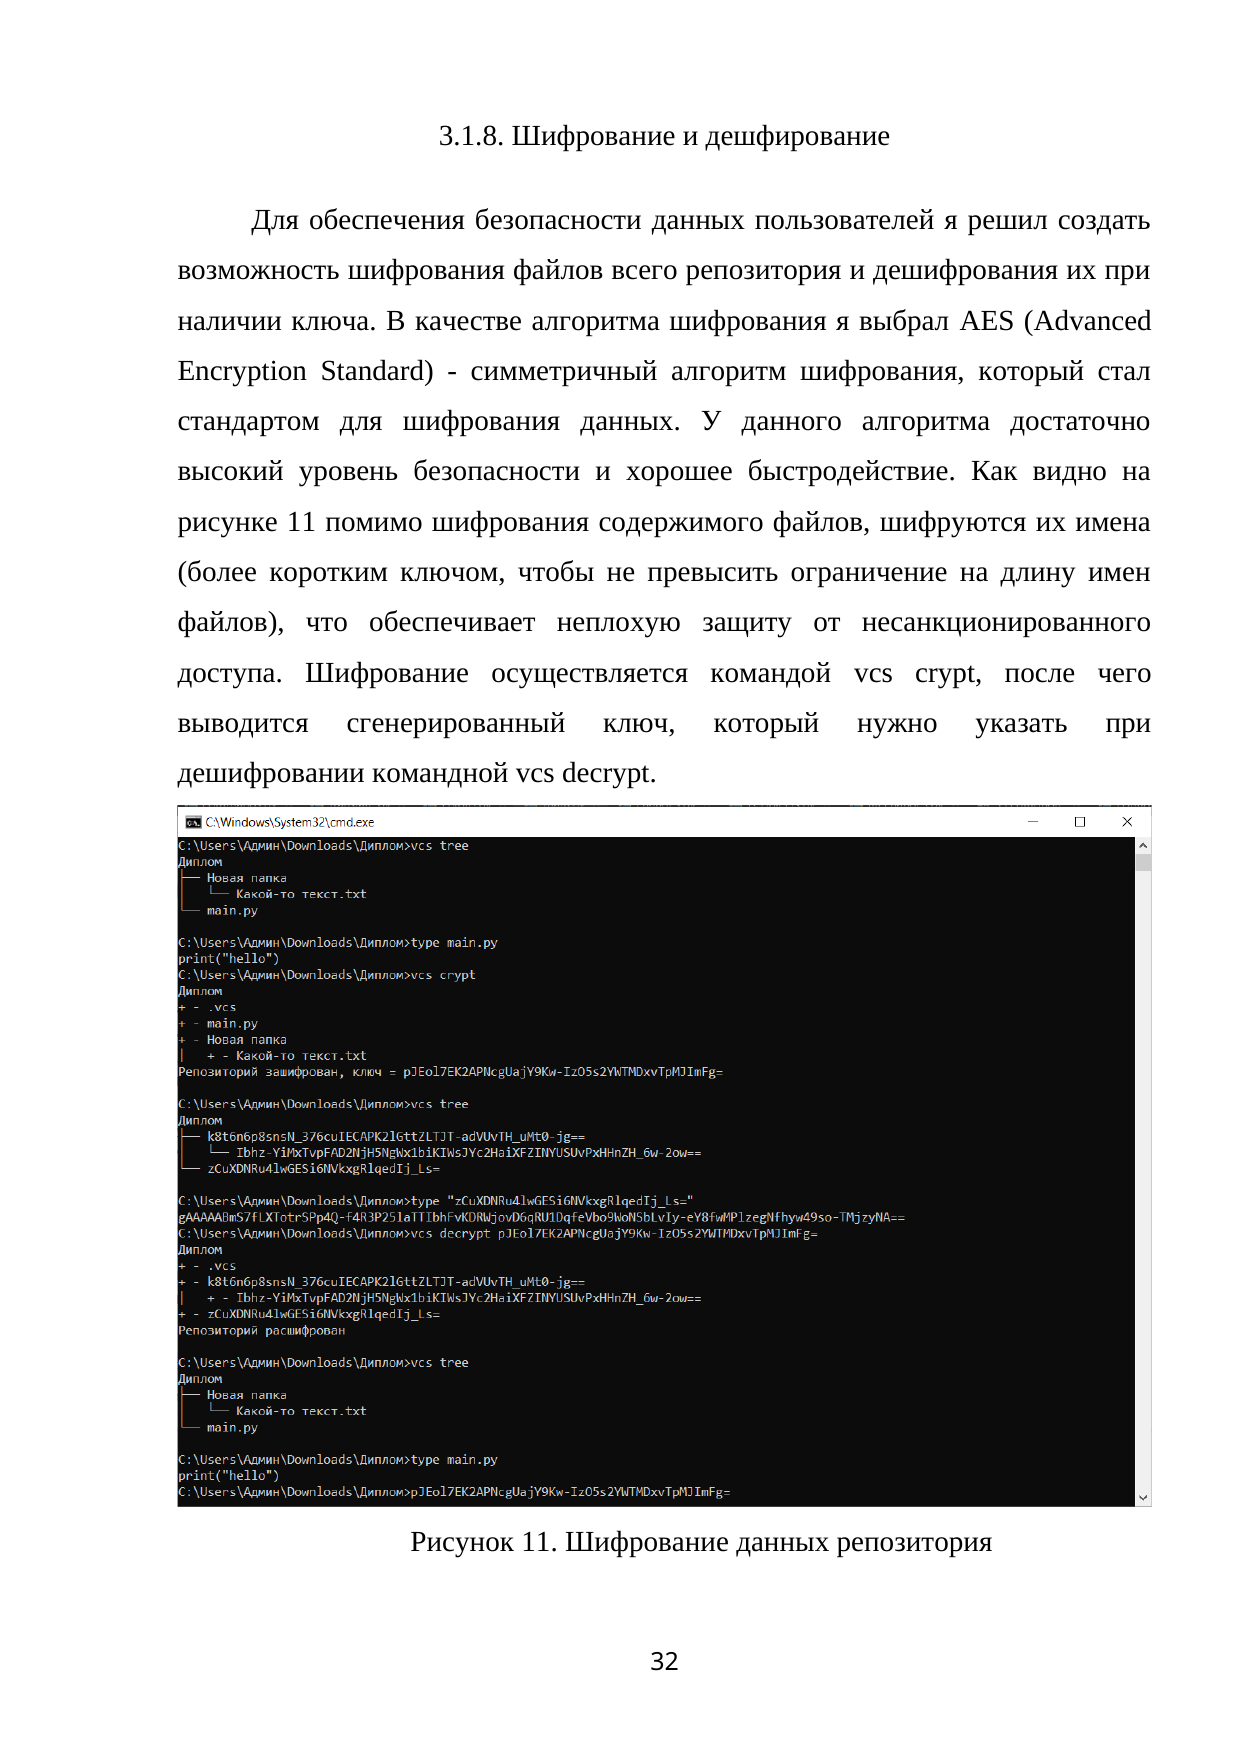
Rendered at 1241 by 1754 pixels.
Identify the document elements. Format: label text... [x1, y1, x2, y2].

text Рисунок 11. Шифрование данных репозитория [177, 1524, 1152, 1557]
text Для обеспечения безопасности данных пользователей я решил создать возможность шифрования файлов всего репозитория и дешифрования их при наличии ключа. В качестве алгоритма шифрования я выбрал AES (Advanced Encryption Standard) - симметричный алгоритм шифрования, который стал стандартом для шифрования данных. У данного алгоритма достаточно высокий уровень безопасности и хорошее быстродействие. Как видно на рисунке 11 помимо шифрования содержимого файлов, шифруются их имена (более коротким ключом, чтобы не превысить ограничение на длину имен файлов), что обеспечивает неплохую защиту от несанкционированного доступа. Шифрование осуществляется командой vcs crypt, после чего выводится сгенерированный ключ, который нужно указать при дешифровании командной vcs decrypt. [177, 202, 1152, 789]
subtitle 3.1.8. Шифрование и дешфирование [177, 118, 1152, 152]
picture [177, 805, 1152, 1507]
